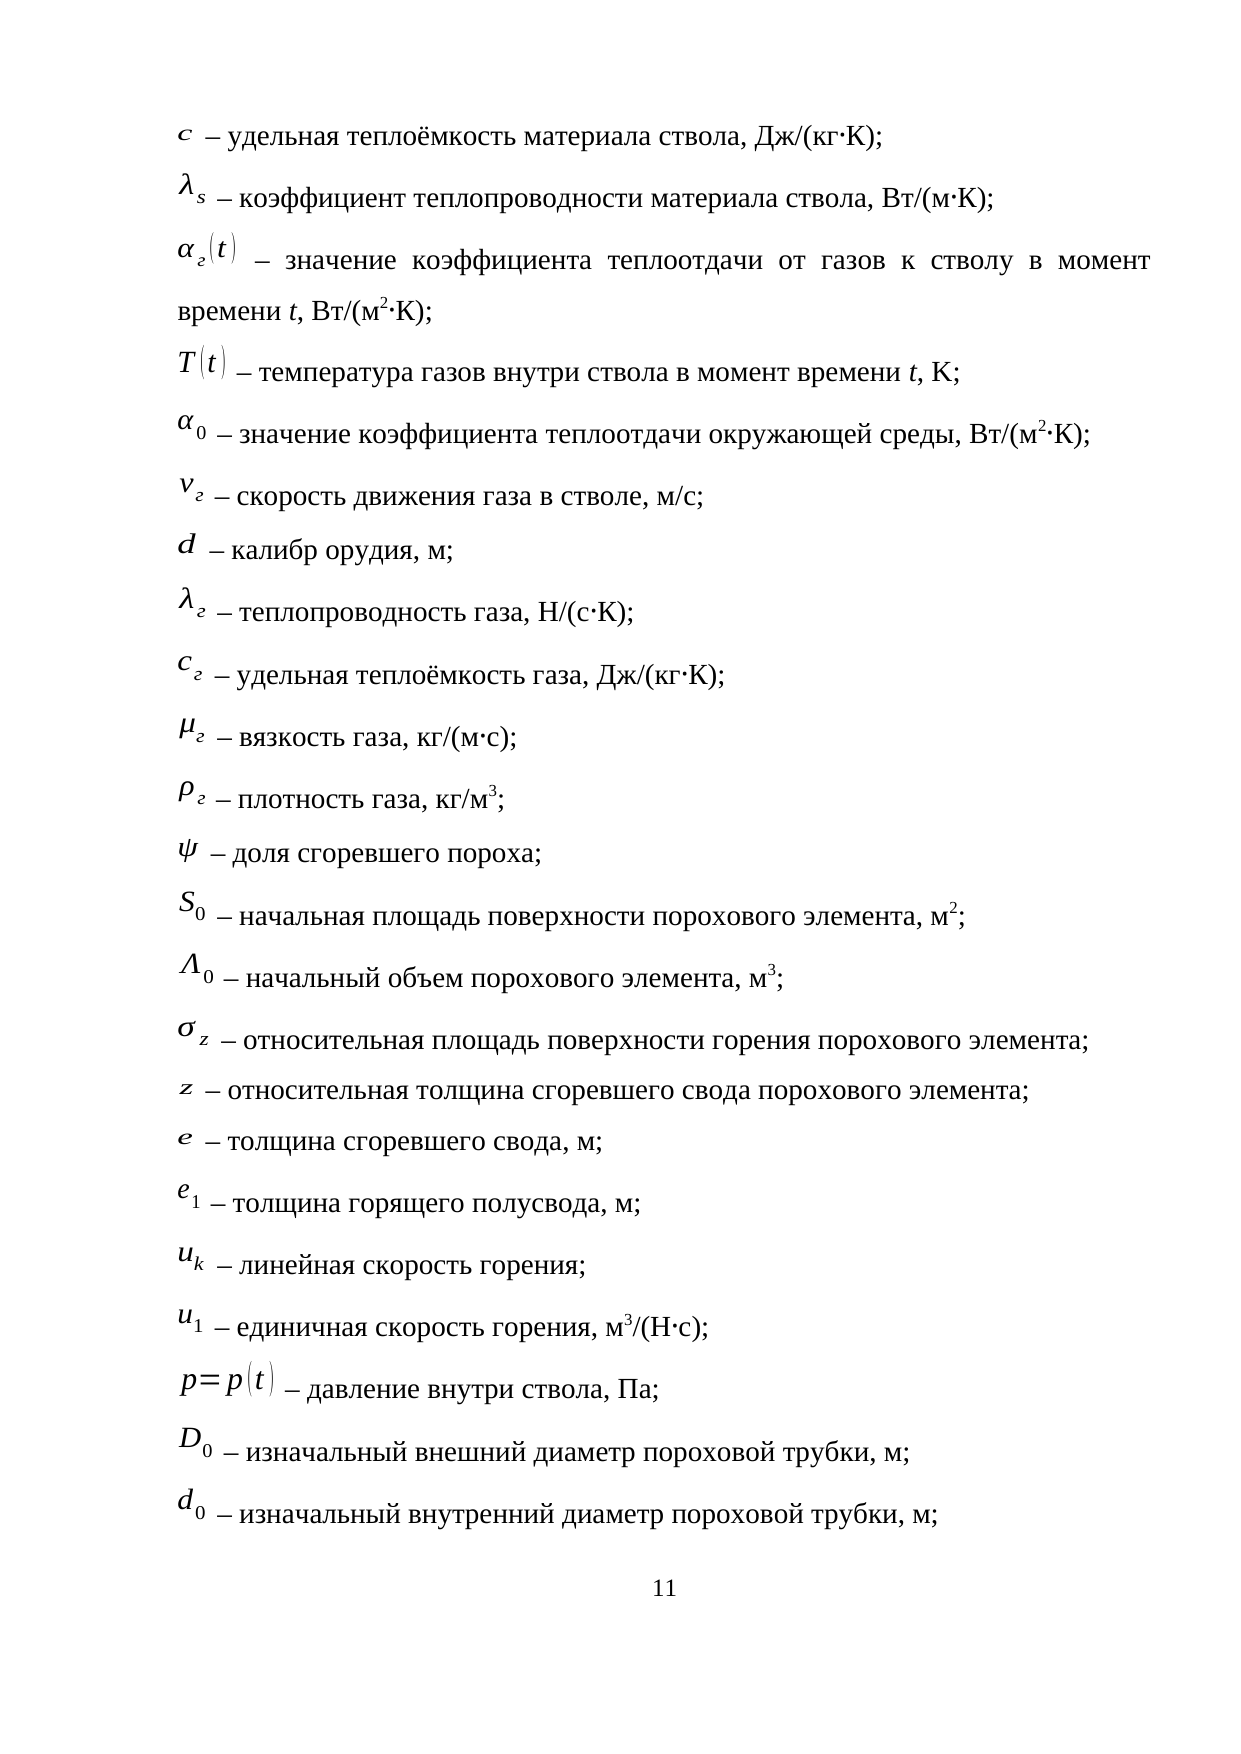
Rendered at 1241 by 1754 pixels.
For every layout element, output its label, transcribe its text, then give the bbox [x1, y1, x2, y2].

text – линейная скорость горения; [177, 1235, 1152, 1281]
text – доля сгоревшего пороха; [177, 831, 1152, 869]
text – коэффициент теплопроводности материала ствола, Вт/(м⸱К); [177, 168, 1152, 214]
text – вязкость газа, кг/(м⸱с); [177, 707, 1152, 752]
text – толщина горящего полусвода, м; [177, 1173, 1152, 1218]
text – плотность газа, кг/м3; [177, 769, 1152, 815]
text – начальная площадь поверхности порохового элемента, м2; [177, 886, 1152, 931]
text – значение коэффициента теплоотдачи от газов к стволу в момент времени t, Вт/(м2⸱К); [177, 231, 1152, 326]
text – удельная теплоёмкость материала ствола, Дж/(кг⸱К); [177, 118, 1152, 152]
text – относительная площадь поверхности горения порохового элемента; [177, 1010, 1152, 1056]
text – давление внутри ствола, Па; [177, 1359, 1152, 1405]
text – теплопроводность газа, Н/(с⸱К); [177, 583, 1152, 628]
text – изначальный внутренний диаметр пороховой трубки, м; [177, 1484, 1152, 1529]
text – скорость движения газа в стволе, м/с; [177, 466, 1152, 512]
text – изначальный внешний диаметр пороховой трубки, м; [177, 1422, 1152, 1467]
text – толщина сгоревшего свода, м; [177, 1123, 1152, 1156]
text – калибр орудия, м; [177, 528, 1152, 566]
text – значение коэффициента теплоотдачи окружающей среды, Вт/(м2⸱К); [177, 404, 1152, 449]
text – единичная скорость горения, м3/(Н⸱с); [177, 1297, 1152, 1343]
text – удельная теплоёмкость газа, Дж/(кг⸱К); [177, 645, 1152, 690]
text – температура газов внутри ствола в момент времени t, K; [177, 343, 1152, 387]
text – относительная толщина сгоревшего свода порохового элемента; [177, 1072, 1152, 1106]
text – начальный объем порохового элемента, м3; [177, 948, 1152, 993]
